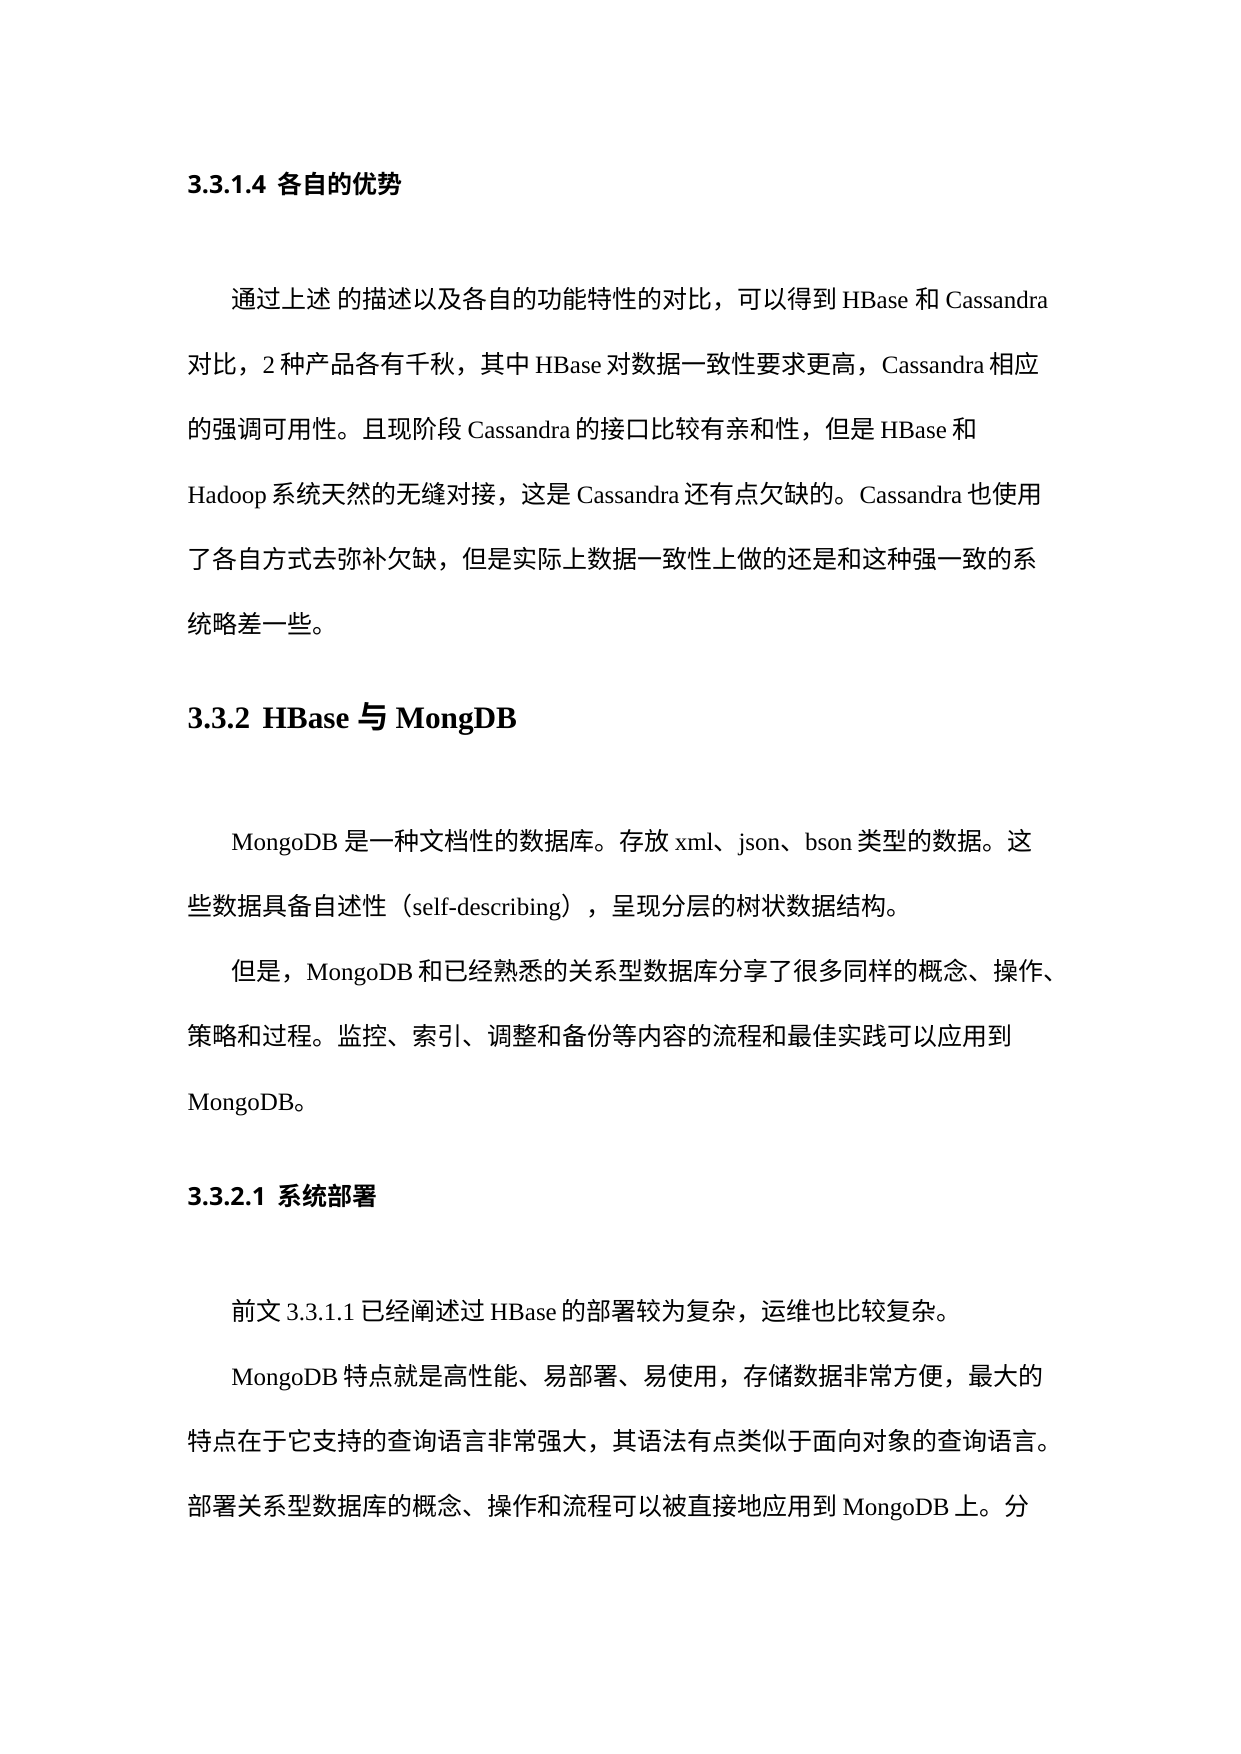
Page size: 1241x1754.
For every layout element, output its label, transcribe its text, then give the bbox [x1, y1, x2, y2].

subtitle 各自的优势 [187, 150, 1053, 215]
text 但是，MongoDB和已经熟悉的关系型数据库分享了很多同样的概念、操作、策略和过程。监控、索引、调整和备份等内容的流程和最佳实践可以应用到MongoDB。 [187, 937, 1053, 1132]
text 前文3.3.1.1已经阐述过HBase的部署较为复杂，运维也比较复杂。 [187, 1277, 1053, 1342]
subtitle 系统部署 [187, 1162, 1053, 1227]
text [187, 1342, 1053, 1537]
text 通过上述 的描述以及各自的功能特性的对比，可以得到HBase 和 Cassandra对比，2种产品各有千秋，其中HBase对数据一致性要求更高，Cassandra相应的强调可用性。且现阶段Cassandra的接口比较有亲和性，但是HBase和Hadoop系统天然的无缝对接，这是Cassandra还有点欠缺的。Cassandra也使用了各自方式去弥补欠缺，但是实际上数据一致性上做的还是和这种强一致的系统略差一些。 [187, 265, 1053, 655]
subtitle HBase 与 MongDB [187, 682, 1053, 747]
text MongoDB 是一种文档性的数据库。存放xml、json、bson类型的数据。这些数据具备自述性（self-describing），呈现分层的树状数据结构。 [187, 807, 1053, 937]
